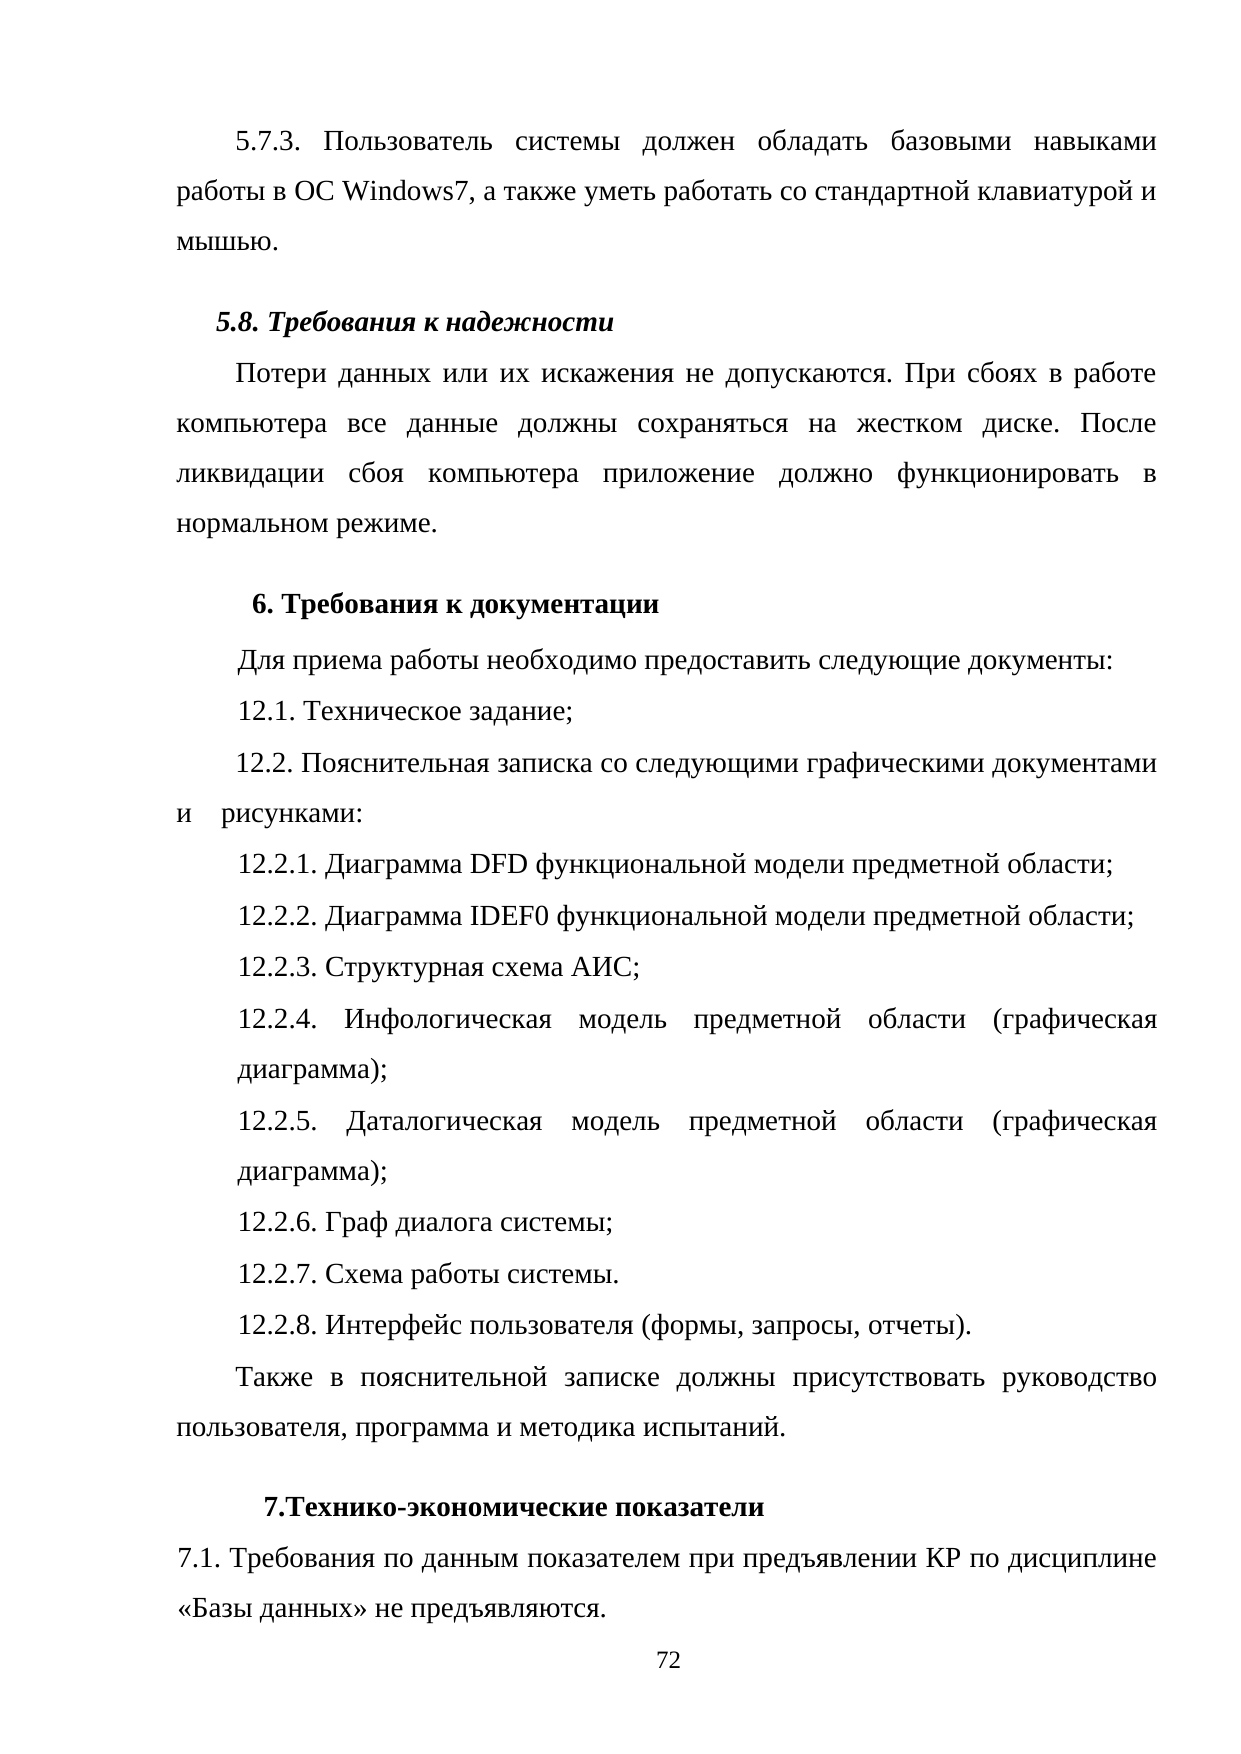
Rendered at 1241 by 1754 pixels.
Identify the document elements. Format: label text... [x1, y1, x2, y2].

text 12.2.1. Диаграмма DFD функциональной модели предметной области; [237, 847, 1158, 880]
text Для приема работы необходимо предоставить следующие документы: [237, 642, 1158, 676]
text 12.2.7. Схема работы системы. [237, 1256, 1158, 1289]
subtitle 7.Технико-экономические показатели [226, 1489, 1158, 1522]
text 12.1. Техническое задание; [237, 693, 1158, 727]
subtitle 6. Требования к документации [214, 586, 1158, 620]
text 12.2.2. Диаграмма IDEF0 функциональной модели предметной области; [237, 898, 1158, 932]
text 5.7.3. Пользователь системы должен обладать базовыми навыками работы в ОС Windows7, а также уметь работать со стандартной клавиатурой и мышью. [176, 123, 1158, 257]
text 12.2.6. Граф диалога системы; [237, 1204, 1158, 1238]
text 12.2.8. Интерфейс пользователя (формы, запросы, отчеты). [237, 1307, 1158, 1341]
text 12.2.3. Структурная схема АИС; [237, 949, 1158, 983]
text 7.1. Требования по данным показателем при предъявлении КР по дисциплине «Базы данных» не предъявляются. [177, 1540, 1158, 1623]
text Потери данных или их искажения не допускаются. При сбоях в работе компьютера все данные должны сохраняться на жестком диске. После ликвидации сбоя компьютера приложение должно функционировать в нормальном режиме. [176, 355, 1158, 539]
text Также в пояснительной записке должны присутствовать руководство пользователя, программа и методика испытаний. [176, 1359, 1158, 1443]
subtitle 5.8. Требования к надежности [216, 304, 1158, 338]
text 12.2.5. Даталогическая модель предметной области (графическая диаграмма); [237, 1103, 1158, 1187]
text 12.2.4. Инфологическая модель предметной области (графическая диаграмма); [237, 1001, 1158, 1085]
text 12.2. Пояснительная записка со следующими графическими документами и рисунками: [176, 745, 1158, 829]
